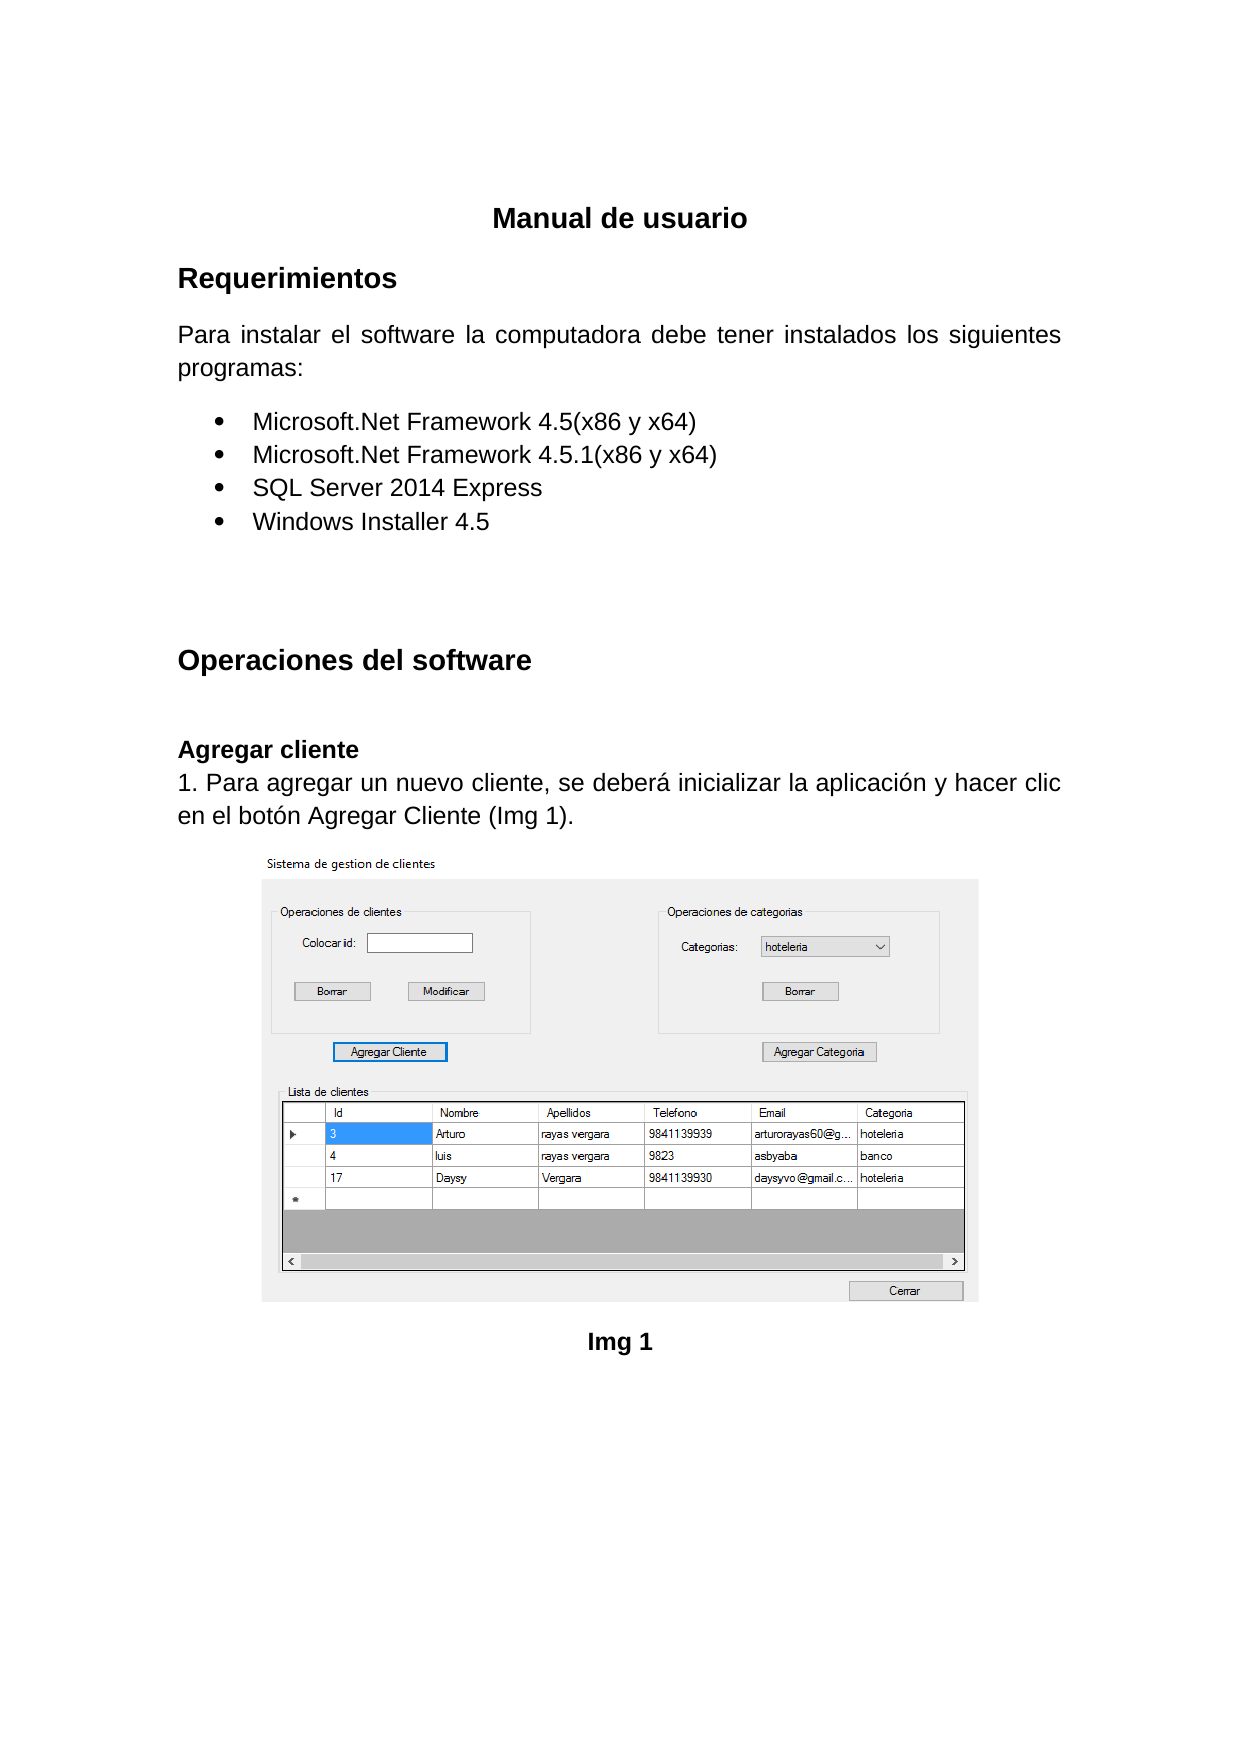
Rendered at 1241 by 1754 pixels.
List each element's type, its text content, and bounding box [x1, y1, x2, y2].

picture [261, 855, 979, 1302]
text Requerimientos [177, 261, 1063, 294]
list SQL Server 2014 Express [215, 473, 1063, 502]
text Manual de usuario [177, 201, 1063, 235]
list Windows Installer 4.5 [215, 506, 1063, 535]
list Microsoft.Net Framework 4.5(x86 y x64) [215, 407, 1063, 436]
subtitle Agregar cliente [177, 735, 1063, 764]
text Para instalar el software la computadora debe tener instalados los siguientes programas: [177, 320, 1063, 382]
list Microsoft.Net Framework 4.5.1(x86 y x64) [215, 440, 1063, 469]
subtitle Operaciones del software [177, 643, 1063, 677]
text Img 1 [177, 1327, 1063, 1356]
text 1. Para agregar un nuevo cliente, se deberá inicializar la aplicación y hacer clic en el botón Agregar Cliente (Img 1). [177, 768, 1063, 830]
